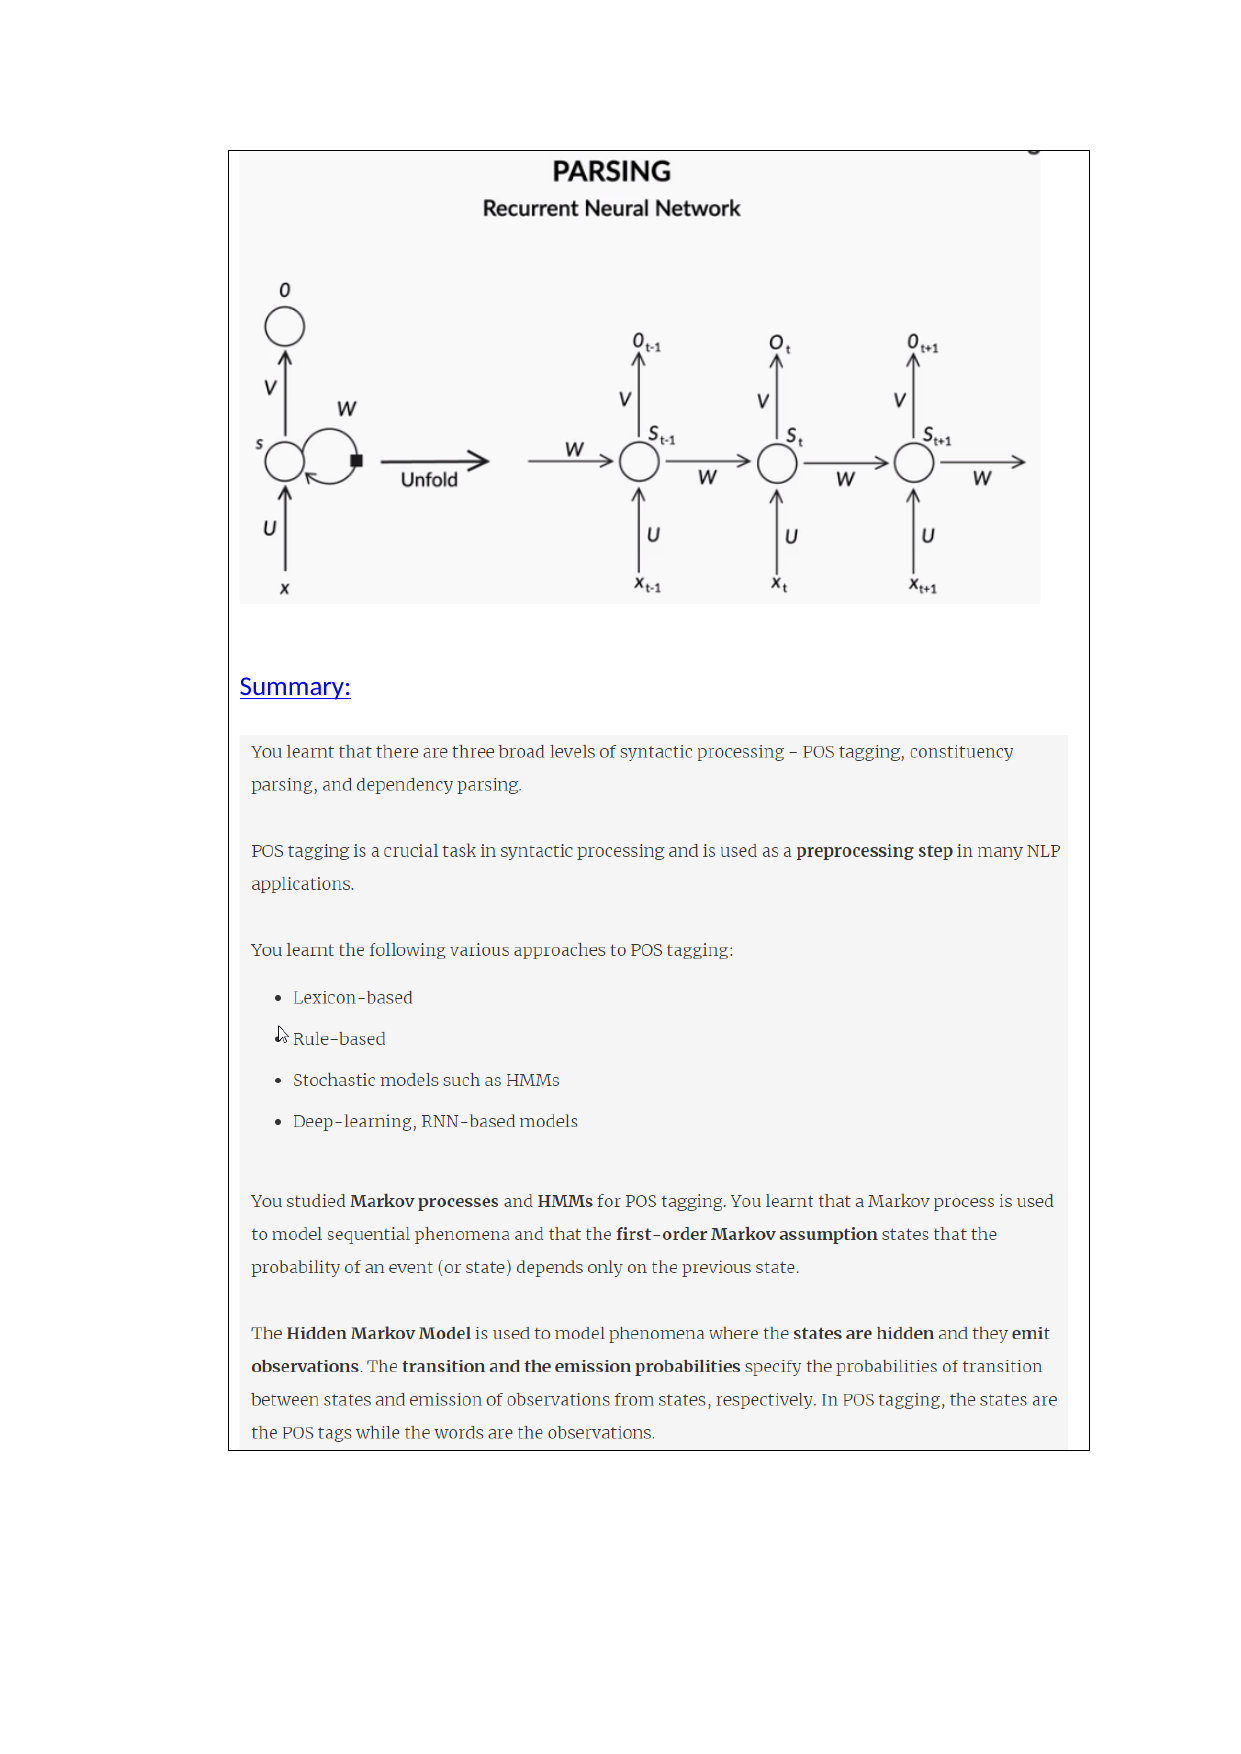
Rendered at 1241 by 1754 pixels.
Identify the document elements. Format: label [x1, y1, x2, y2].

picture [239, 151, 1041, 604]
picture [239, 735, 1068, 1450]
table_cell [229, 151, 1089, 1449]
